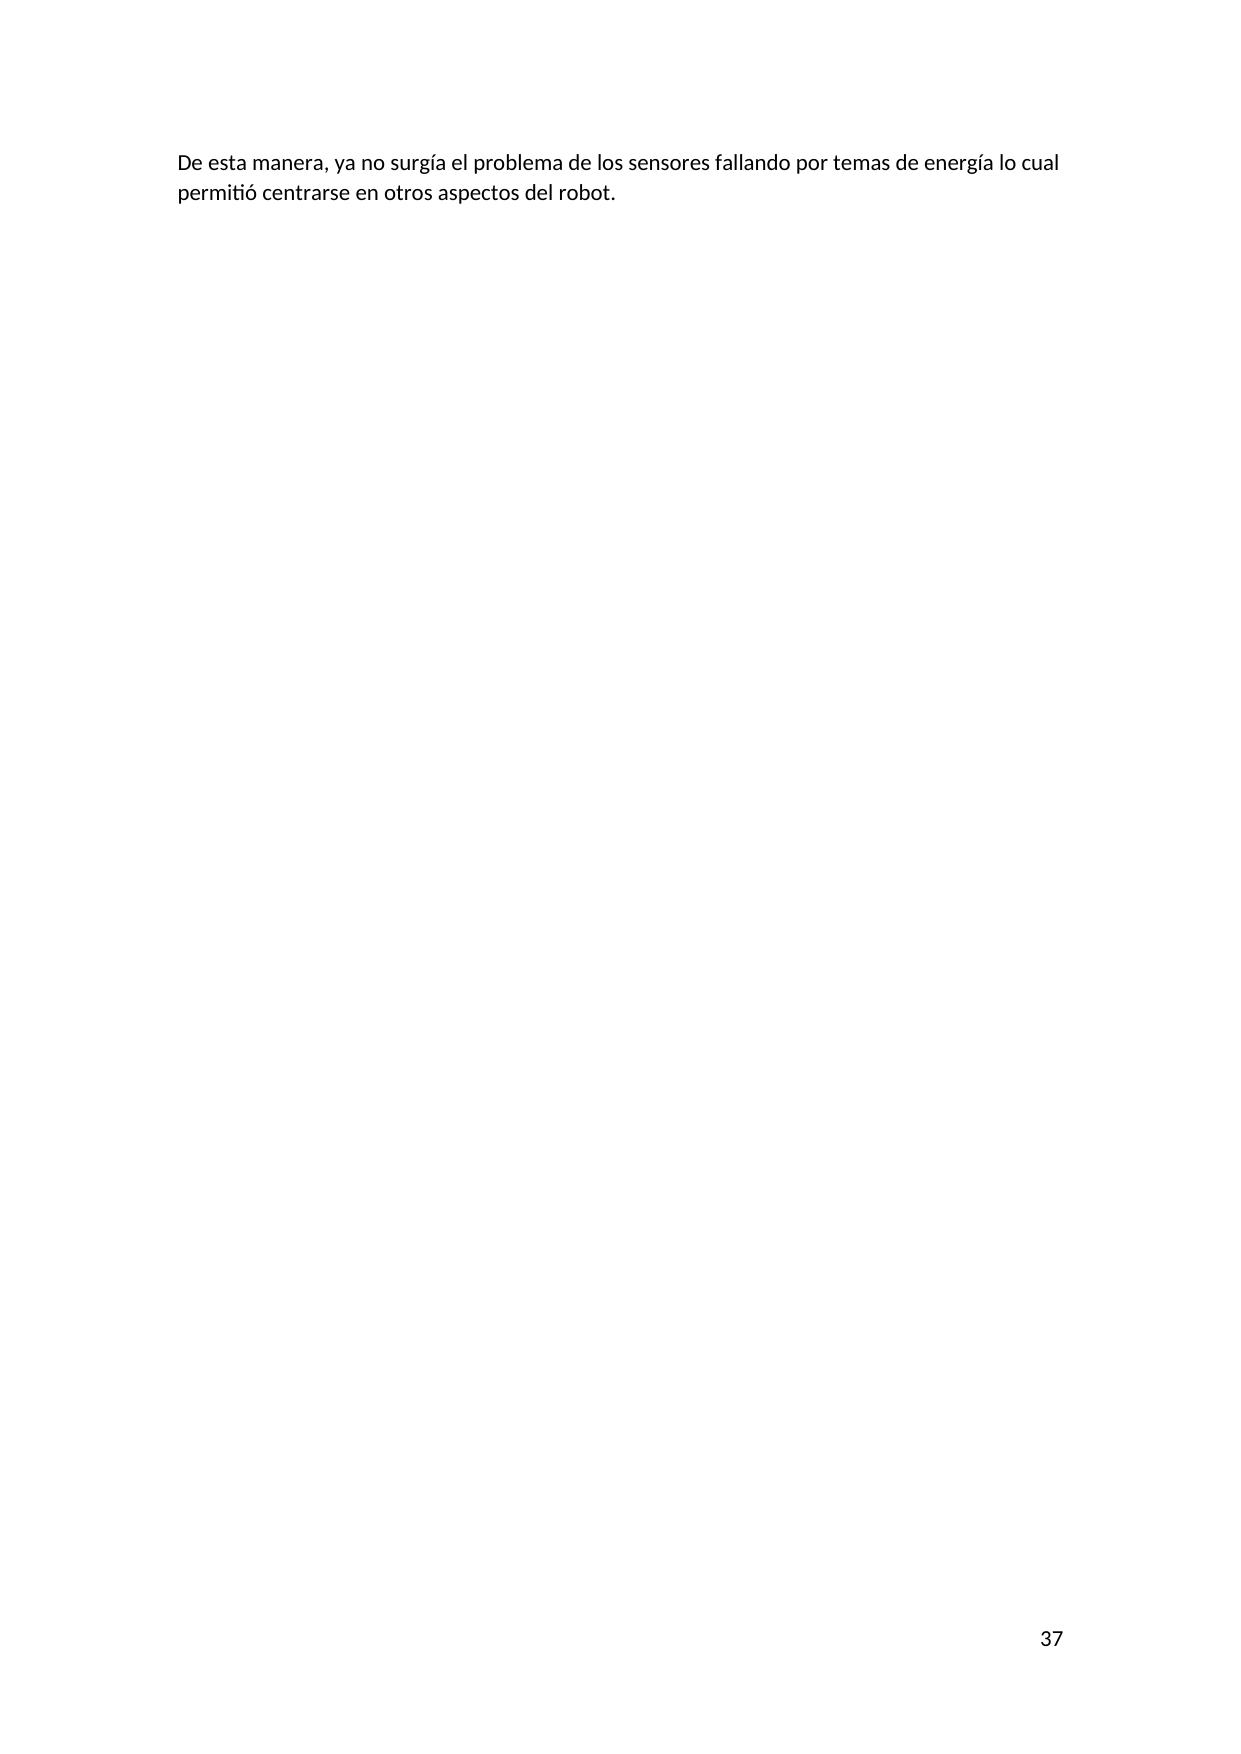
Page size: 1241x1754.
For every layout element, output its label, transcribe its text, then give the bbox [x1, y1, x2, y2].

text De esta manera, ya no surgía el problema de los sensores fallando por temas de energía lo cual permitió centrarse en otros aspectos del robot. [177, 148, 1063, 206]
